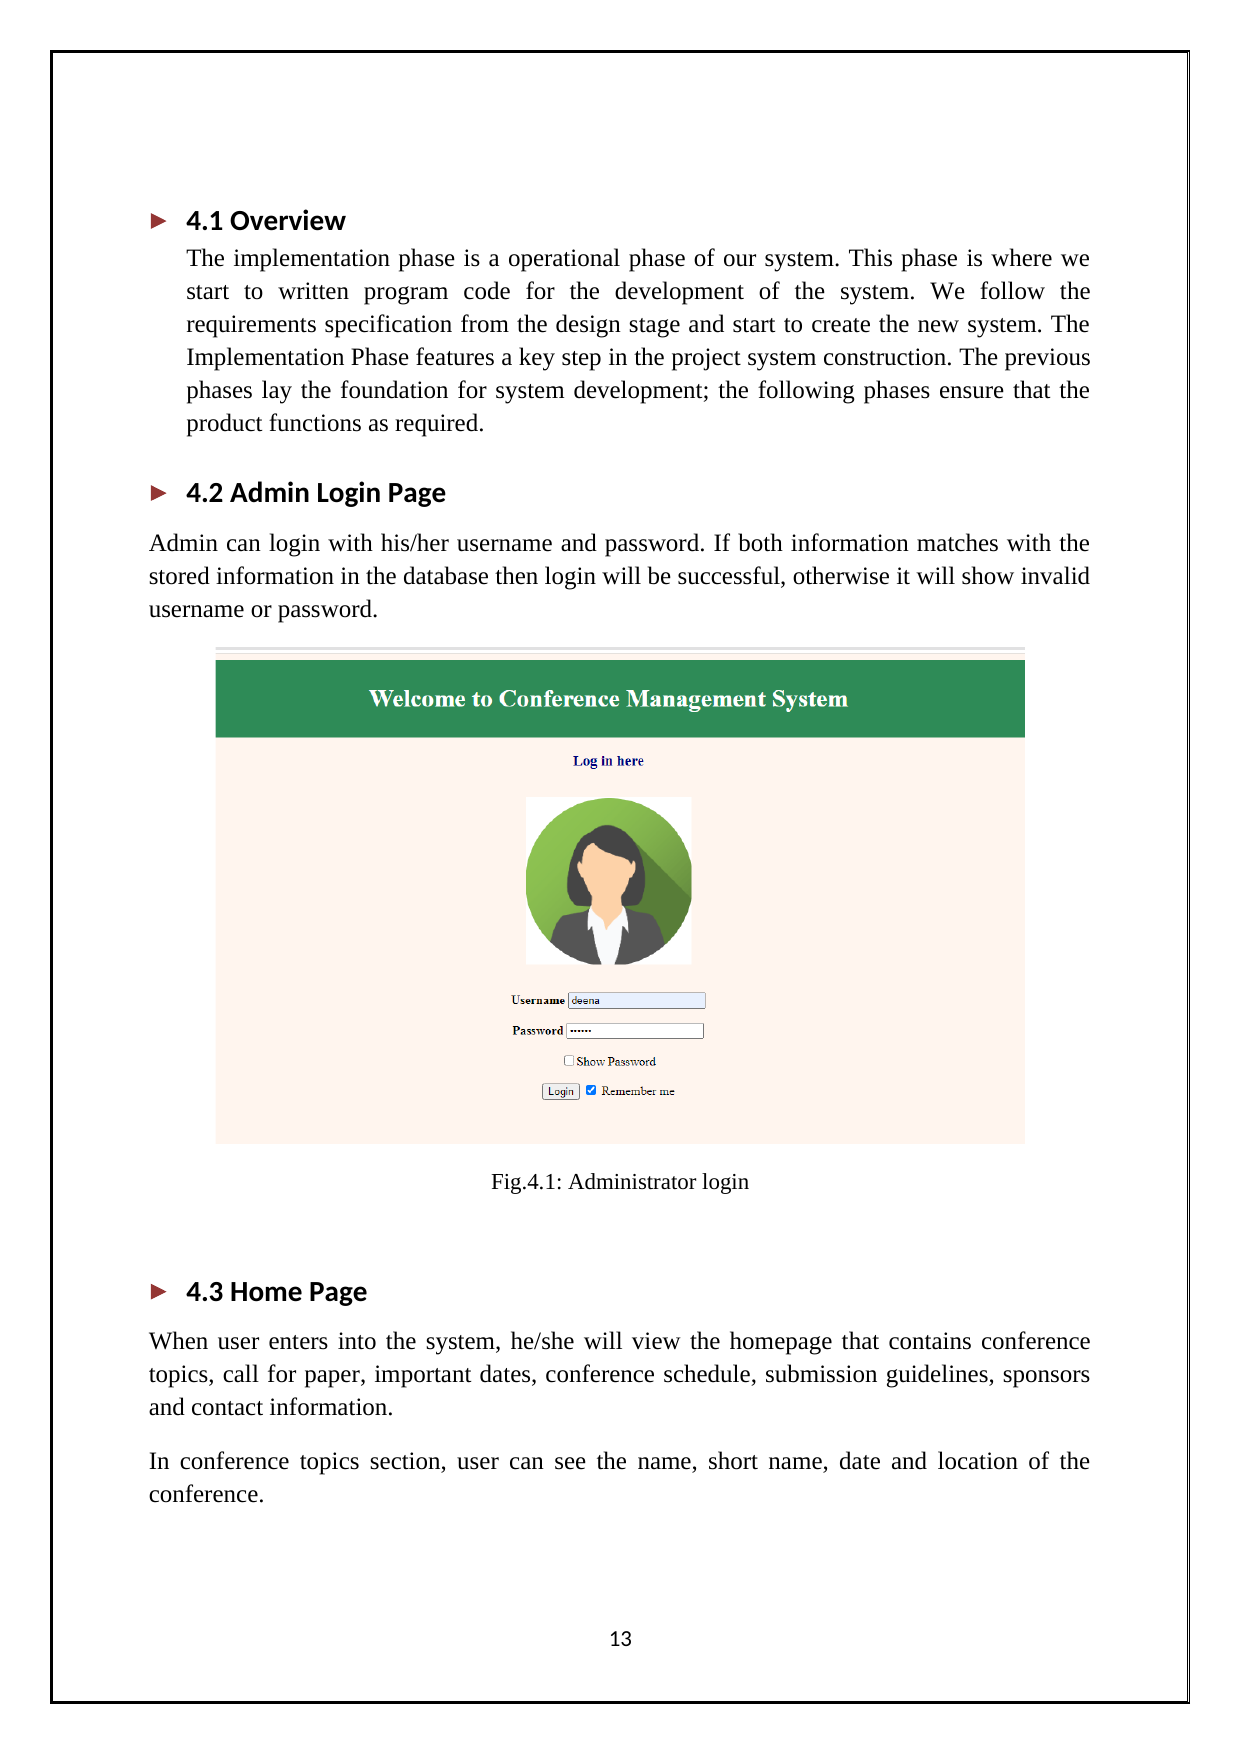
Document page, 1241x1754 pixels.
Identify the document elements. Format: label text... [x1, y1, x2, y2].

text In conference topics section, user can see the name, short name, date and location of the conference. [148, 1446, 1092, 1508]
text Admin can login with his/her username and password. If both information matches with the stored information in the database then login will be successful, otherwise it will show invalid username or password. [148, 528, 1092, 623]
list 4.3 Home Page [148, 1273, 1092, 1309]
list 4.2 Admin Login Page [148, 474, 1092, 510]
text When user enters into the system, he/she will view the homepage that contains conference topics, call for paper, important dates, conference schedule, submission guidelines, sponsors and contact information. [148, 1326, 1092, 1421]
text Fig.4.1: Administrator login [148, 1168, 1092, 1194]
list The implementation phase is a operational phase of our system. This phase is where we start to written program code for the development of the system. We follow the requirements specification from the design stage and start to create the new system. The Implementation Phase features a key step in the project system construction. The previous phases lay the foundation for system development; the following phases ensure that the product functions as required. [186, 243, 1092, 437]
picture [215, 647, 1025, 1144]
list 4.1 Overview [148, 202, 1092, 238]
